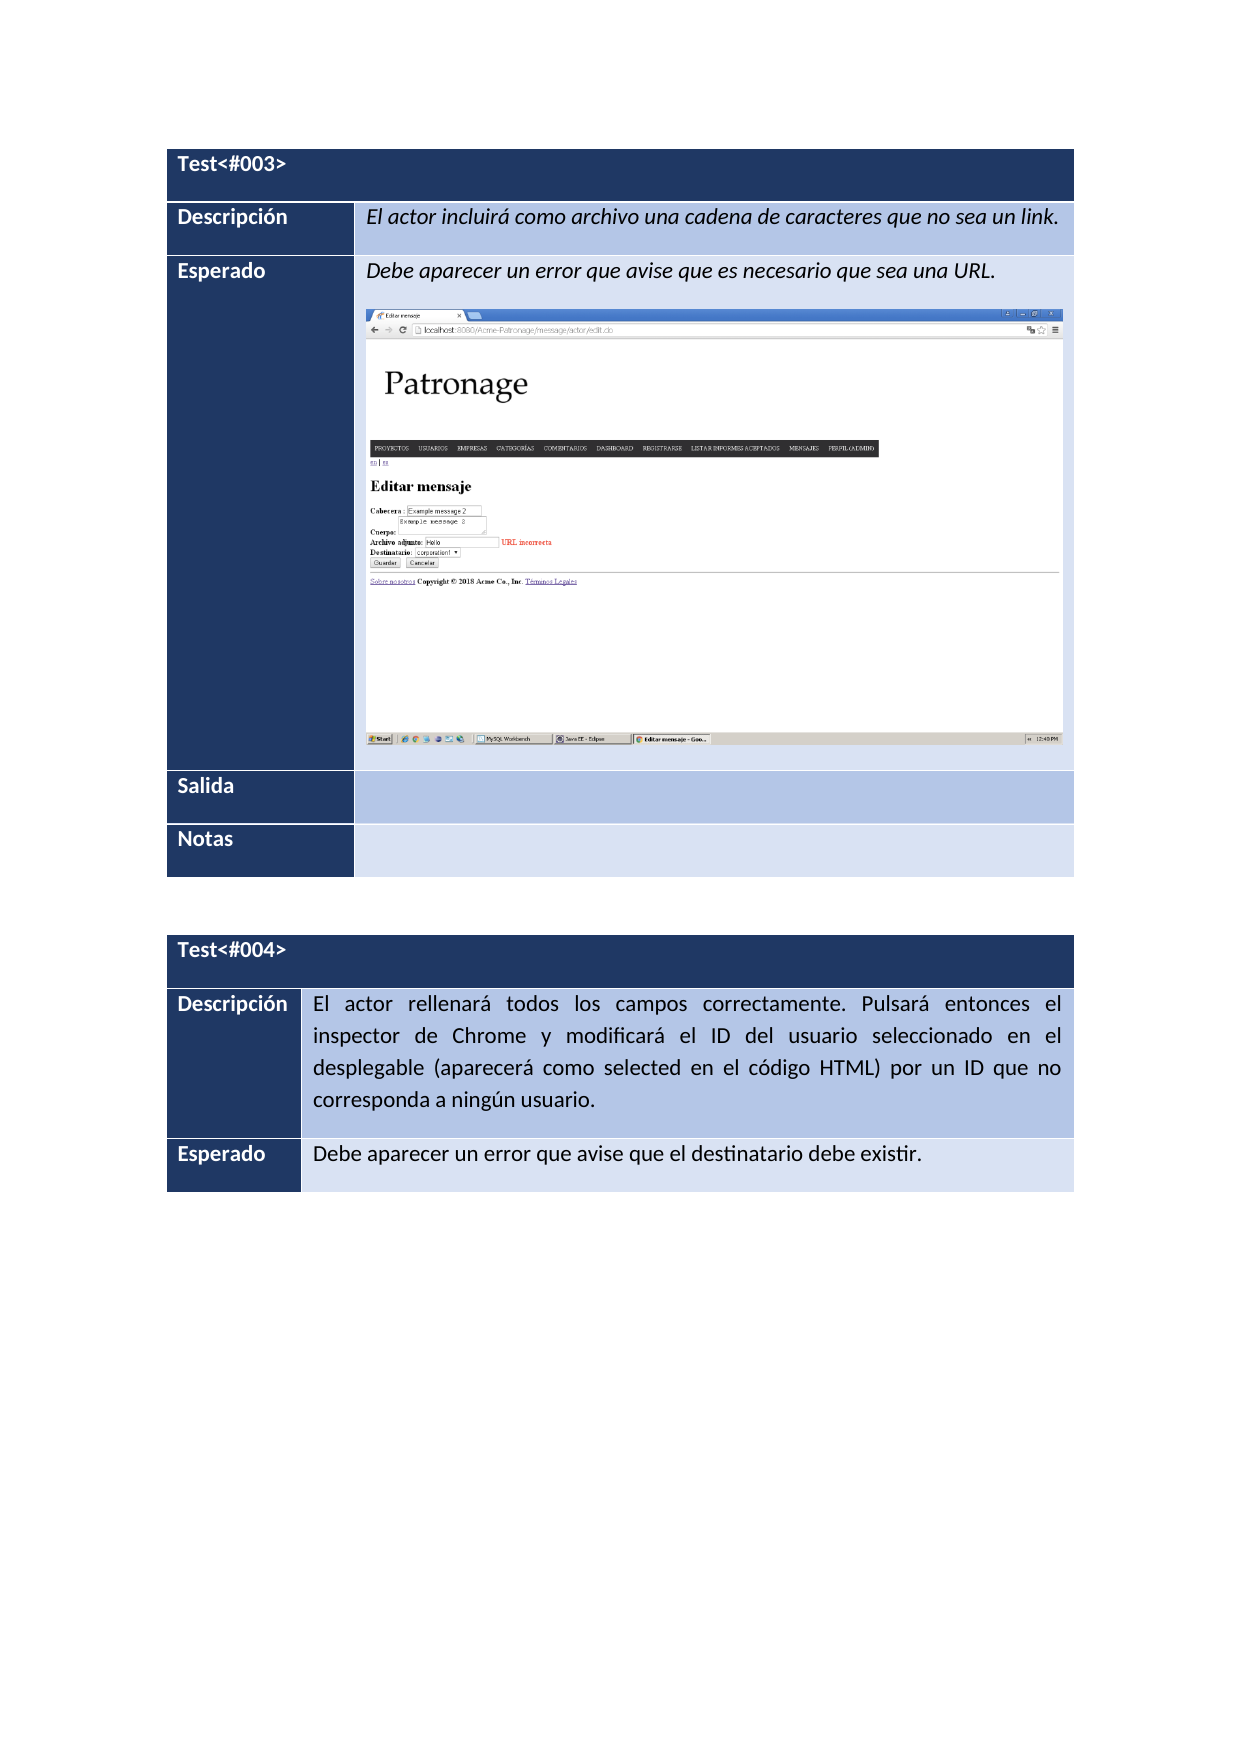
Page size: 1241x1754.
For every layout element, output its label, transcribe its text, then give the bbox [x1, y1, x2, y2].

table_cell [355, 825, 1074, 877]
table_cell Descripción [167, 203, 354, 255]
table_cell Descripción [167, 989, 301, 1138]
picture [366, 309, 1063, 745]
table_cell Esperado [167, 1139, 301, 1192]
table_cell Debe aparecer un error que avise que el destinatario debe existir. [302, 1139, 1074, 1192]
table_header Test<#003> [167, 149, 1074, 201]
table_cell Salida [167, 771, 354, 823]
table_cell El actor incluirá como archivo una cadena de caracteres que no sea un link. [355, 203, 1074, 255]
table_cell Debe aparecer un error que avise que es necesario que sea una URL. [355, 256, 1074, 770]
table_cell Notas [167, 825, 354, 877]
table_cell El actor rellenará todos los campos correctamente. Pulsará entonces el inspector de Chrome y modificará el ID del usuario seleccionado en el desplegable (aparecerá como selected en el código HTML) por un ID que no corresponda a ningún usuario. [302, 989, 1074, 1138]
table_cell [355, 771, 1074, 823]
table_cell Esperado [167, 256, 354, 770]
table_header Test<#004> [167, 935, 1074, 988]
